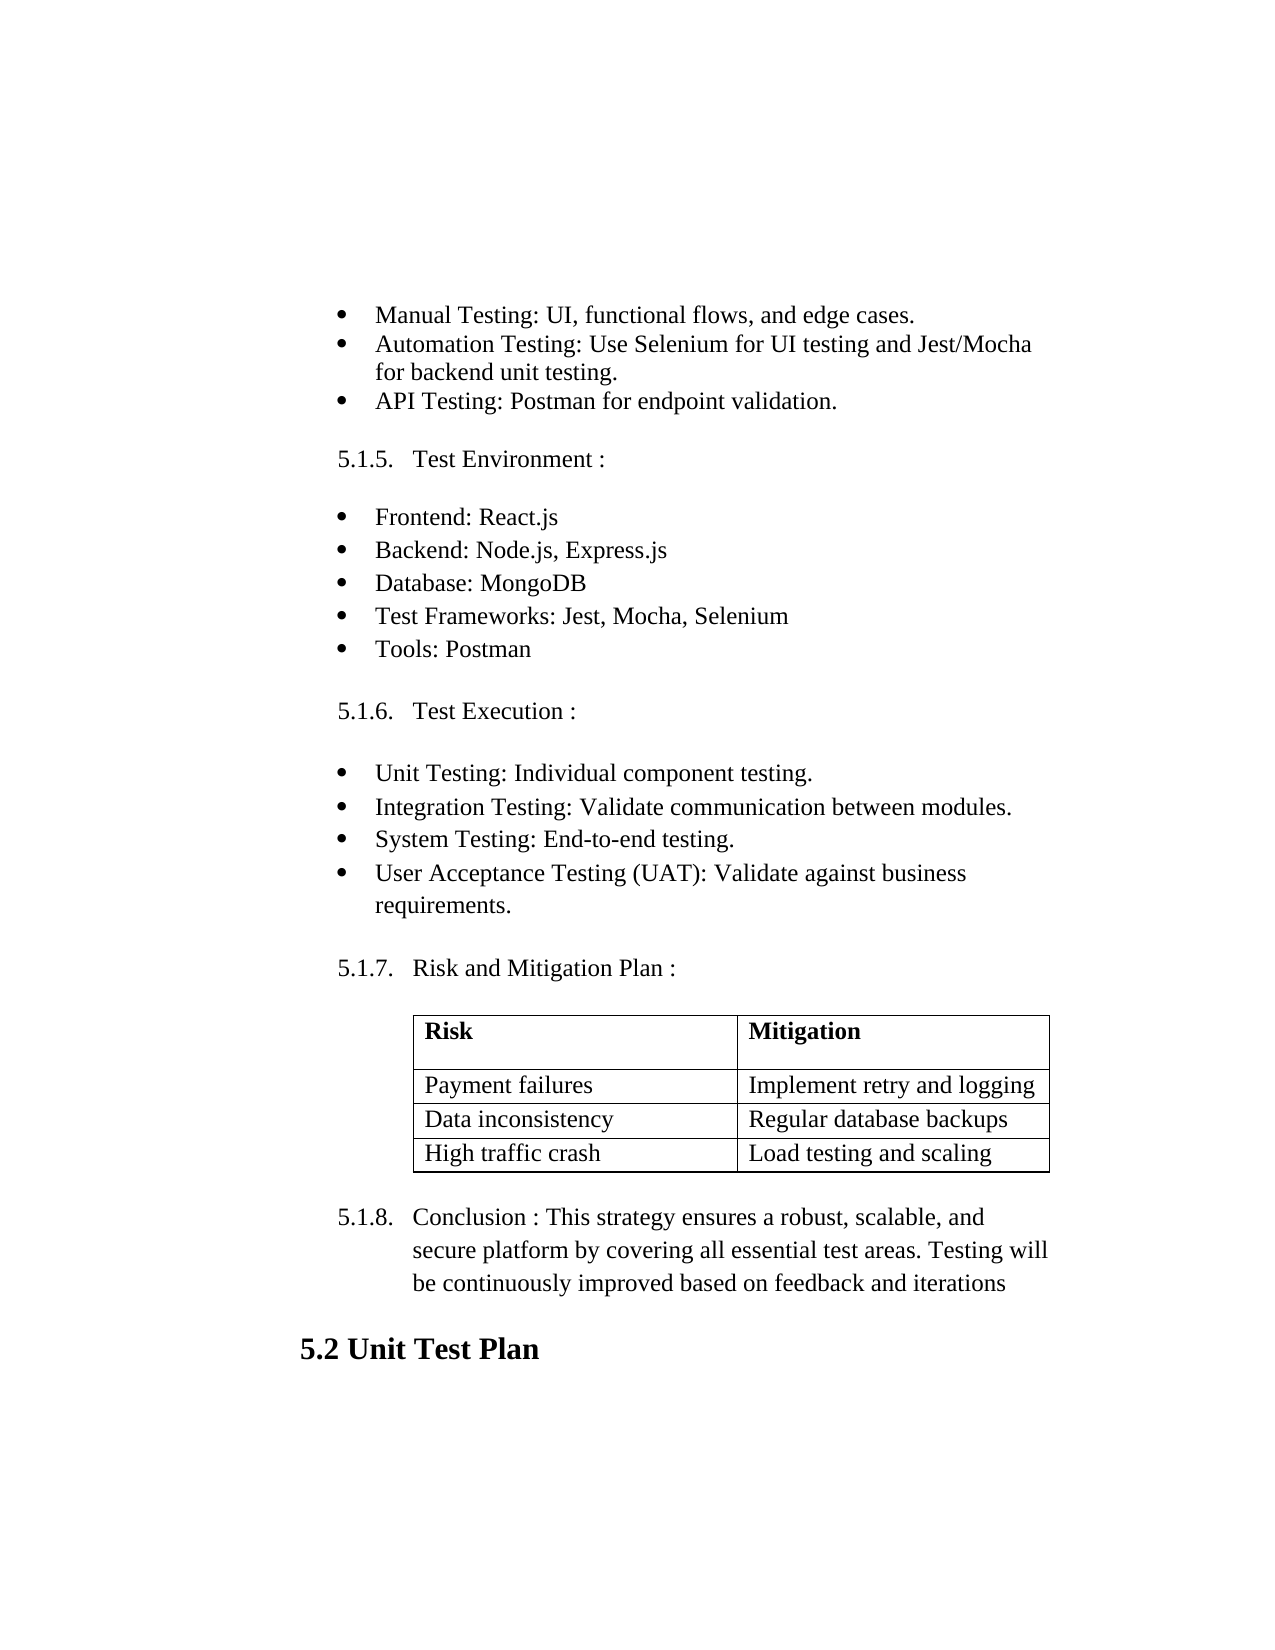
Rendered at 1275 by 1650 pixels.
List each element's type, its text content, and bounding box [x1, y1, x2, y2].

list API Testing: Postman for endpoint validation. [337, 707, 1050, 736]
list Frontend: React.js [337, 823, 1050, 852]
list Integration Testing: Validate communication between modules. [337, 1258, 1050, 1287]
list System Testing: End-to-end testing. [337, 1321, 1050, 1349]
list Test Environment : [337, 765, 1050, 794]
list Backend: Node.js, Express.js [337, 885, 1050, 914]
list Automation Testing: Use Selenium for UI testing and Jest/Mocha for backend unit testing. [337, 621, 1050, 678]
list Test Frameworks: Jest, Mocha, Selenium [337, 1010, 1050, 1038]
list Usability Testing: Ensure a smooth user experience across different devices and screen sizes. [375, 395, 1050, 457]
list Testing Approach : [337, 490, 1050, 519]
list Unit Testing: Individual component testing. [337, 1196, 1050, 1225]
list Tools: Postman [337, 1072, 1050, 1101]
list Security Testing: Prevent SQL injection, XSS, and ensure secure payment transactions. [375, 300, 1050, 362]
list Test Execution : [337, 1134, 1050, 1163]
list Manual Testing: UI, functional flows, and edge cases. [337, 563, 1050, 591]
list Database: MongoDB [337, 947, 1050, 976]
